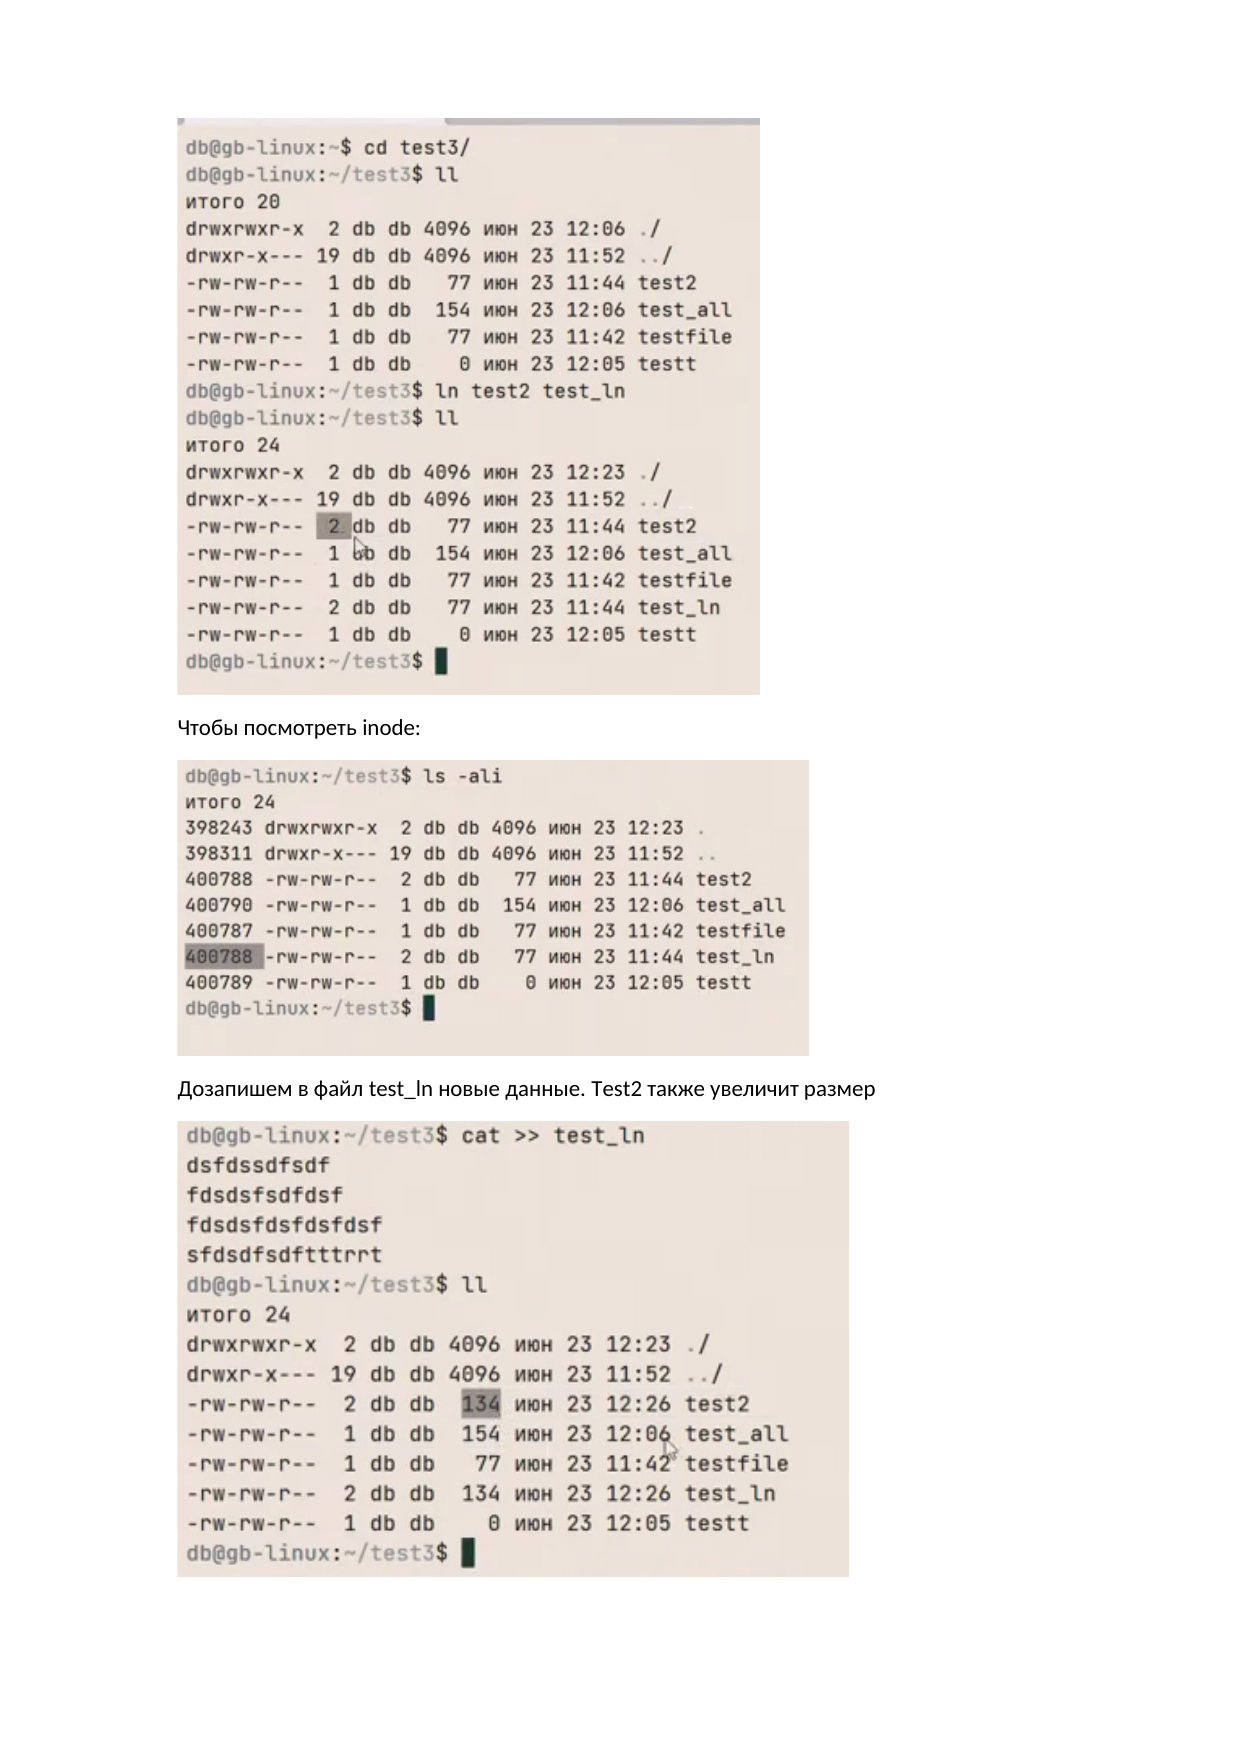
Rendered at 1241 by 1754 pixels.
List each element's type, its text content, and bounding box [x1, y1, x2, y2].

picture [177, 1121, 849, 1577]
picture [177, 760, 809, 1056]
picture [177, 118, 760, 695]
text Дозапишем в файл test_ln новые данные. Test2 также увеличит размер [177, 1074, 1152, 1102]
text Чтобы посмотреть inode: [177, 713, 1152, 741]
